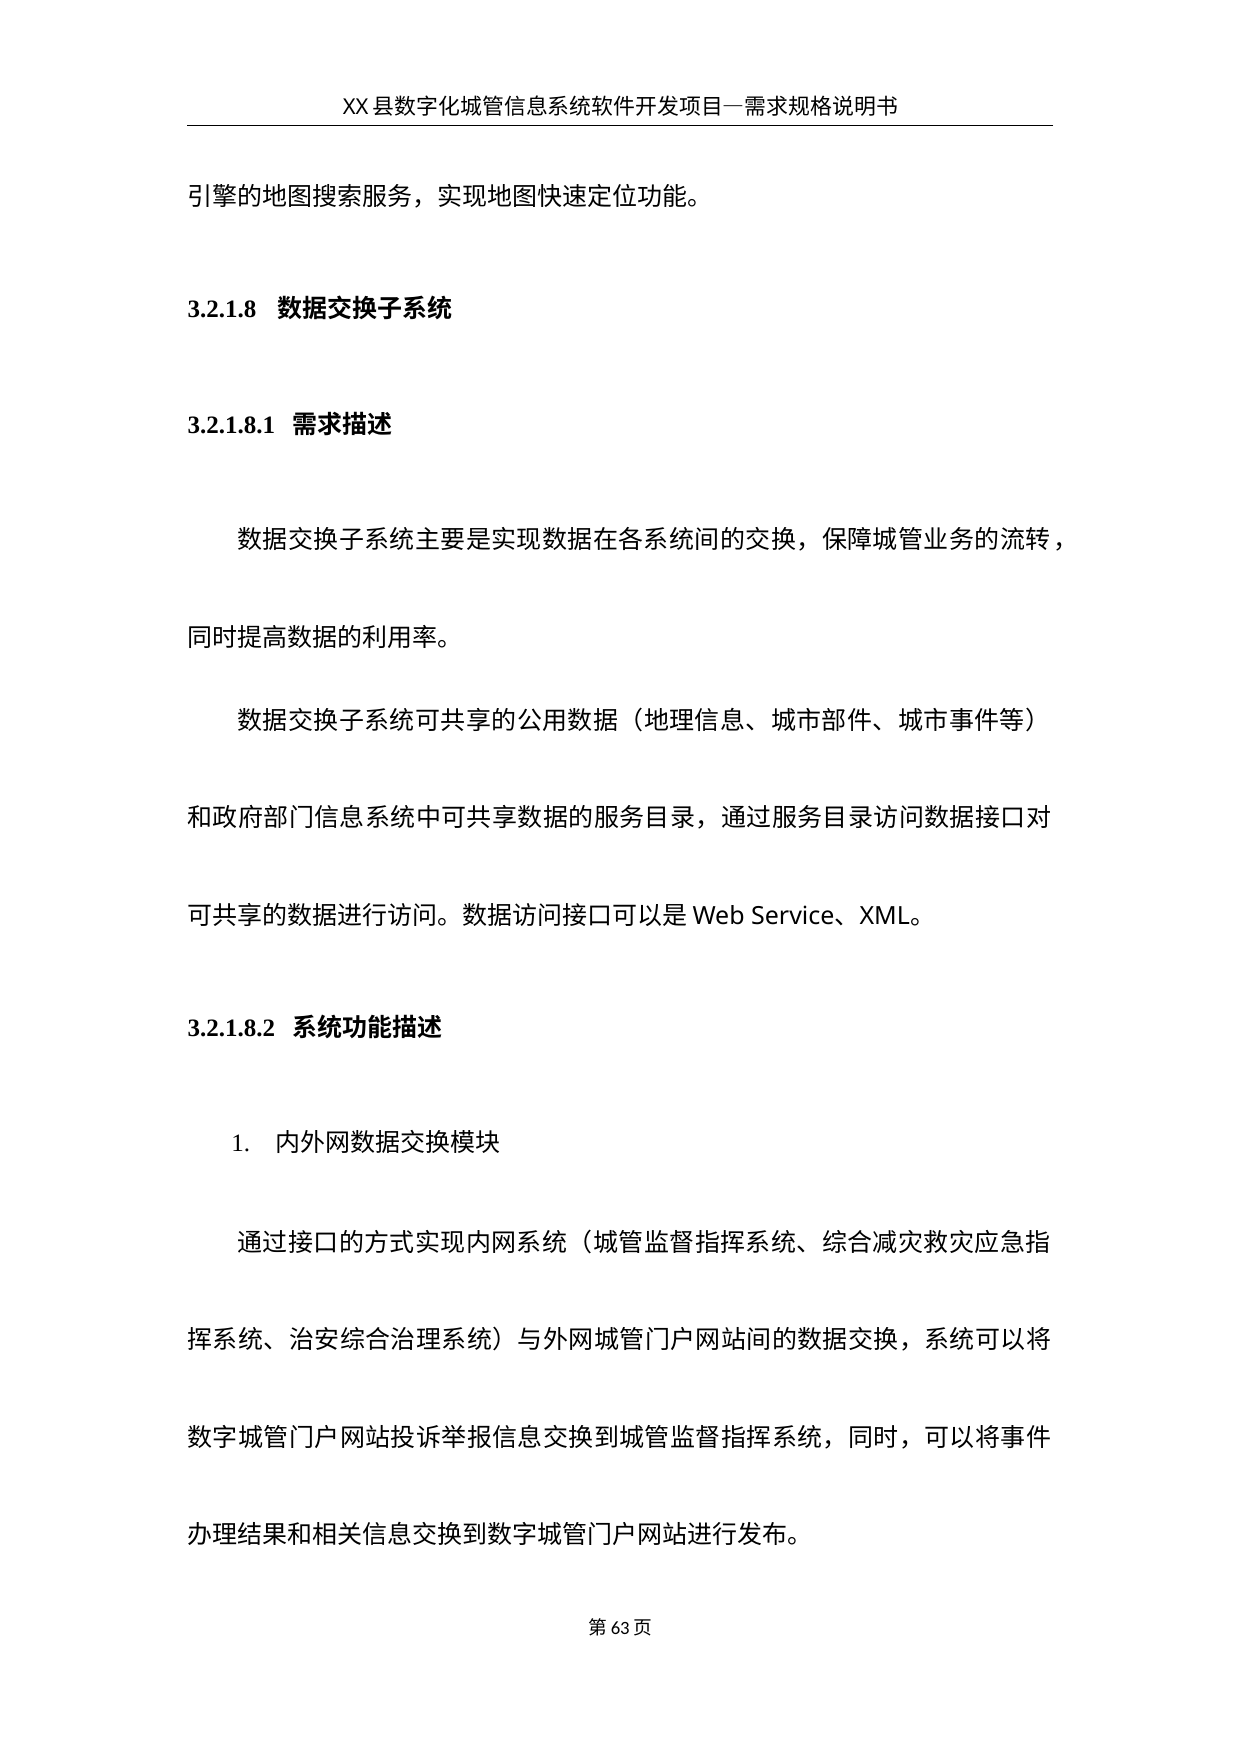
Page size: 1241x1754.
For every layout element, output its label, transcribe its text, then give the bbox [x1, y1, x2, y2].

subtitle 数据交换子系统 [187, 274, 1053, 339]
text 数据交换子系统可共享的公用数据（地理信息、城市部件、城市事件等）和政府部门信息系统中可共享数据的服务目录，通过服务目录访问数据接口对可共享的数据进行访问。数据访问接口可以是Web Service、XML。 [187, 686, 1053, 946]
text 数据交换子系统主要是实现数据在各系统间的交换，保障城管业务的流转，同时提高数据的利用率。 [187, 505, 1053, 668]
subtitle 需求描述 [187, 390, 1053, 455]
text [187, 162, 1053, 227]
text 通过接口的方式实现内网系统（城管监督指挥系统、综合减灾救灾应急指挥系统、治安综合治理系统）与外网城管门户网站间的数据交换，系统可以将数字城管门户网站投诉举报信息交换到城管监督指挥系统，同时，可以将事件办理结果和相关信息交换到数字城管门户网站进行发布。 [187, 1208, 1053, 1565]
subtitle 系统功能描述 [187, 993, 1053, 1058]
list 内外网数据交换模块 [231, 1108, 1053, 1173]
